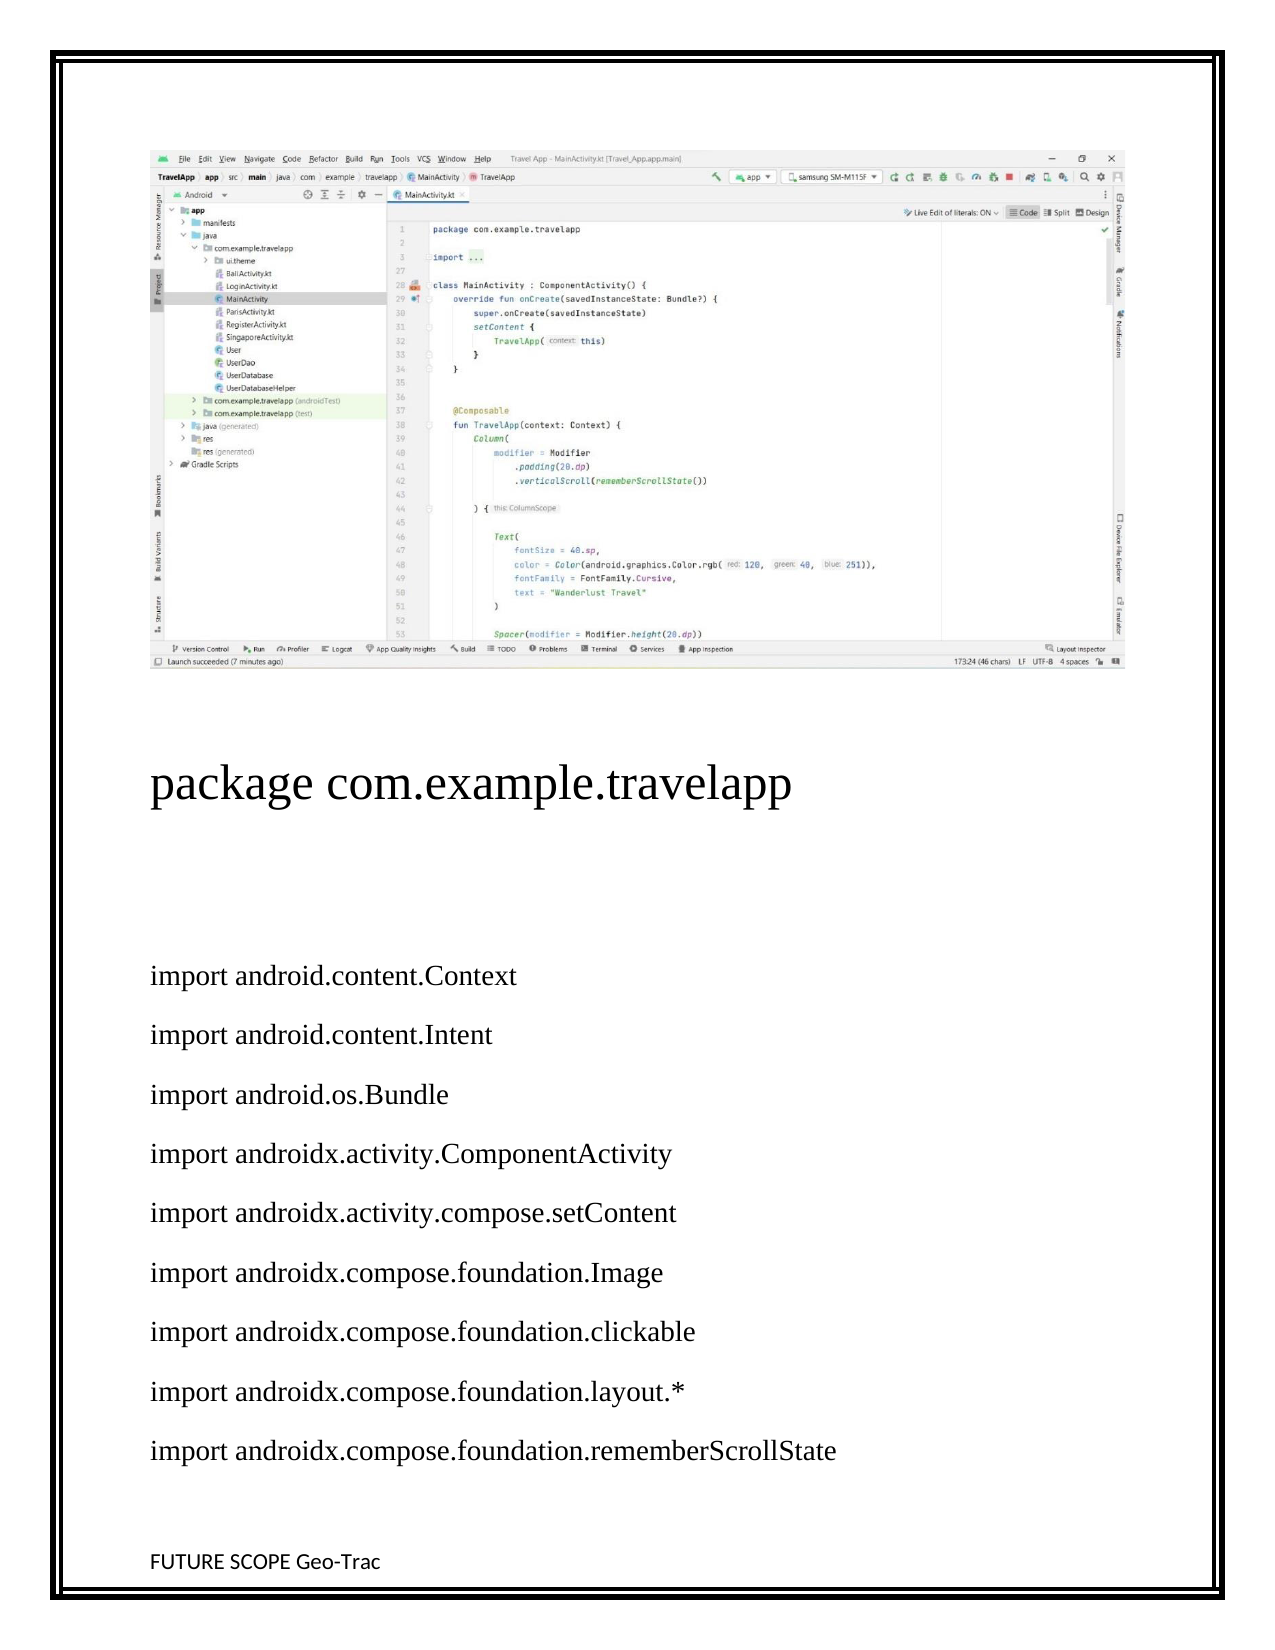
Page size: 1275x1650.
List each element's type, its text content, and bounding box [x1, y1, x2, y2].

text import androidx.activity.ComponentActivity [150, 1136, 1125, 1170]
text import android.content.Context [150, 958, 1125, 992]
text import androidx.compose.foundation.rememberScrollState [150, 1433, 1125, 1467]
text import android.content.Intent [150, 1017, 1125, 1051]
text package com.example.travelapp [150, 752, 1125, 810]
text import androidx.compose.foundation.Image [150, 1255, 1125, 1288]
text import android.os.Bundle [150, 1077, 1125, 1110]
text import androidx.compose.foundation.layout.* [150, 1374, 1125, 1407]
text import androidx.compose.foundation.clickable [150, 1314, 1125, 1348]
text import androidx.activity.compose.setContent [150, 1196, 1125, 1229]
